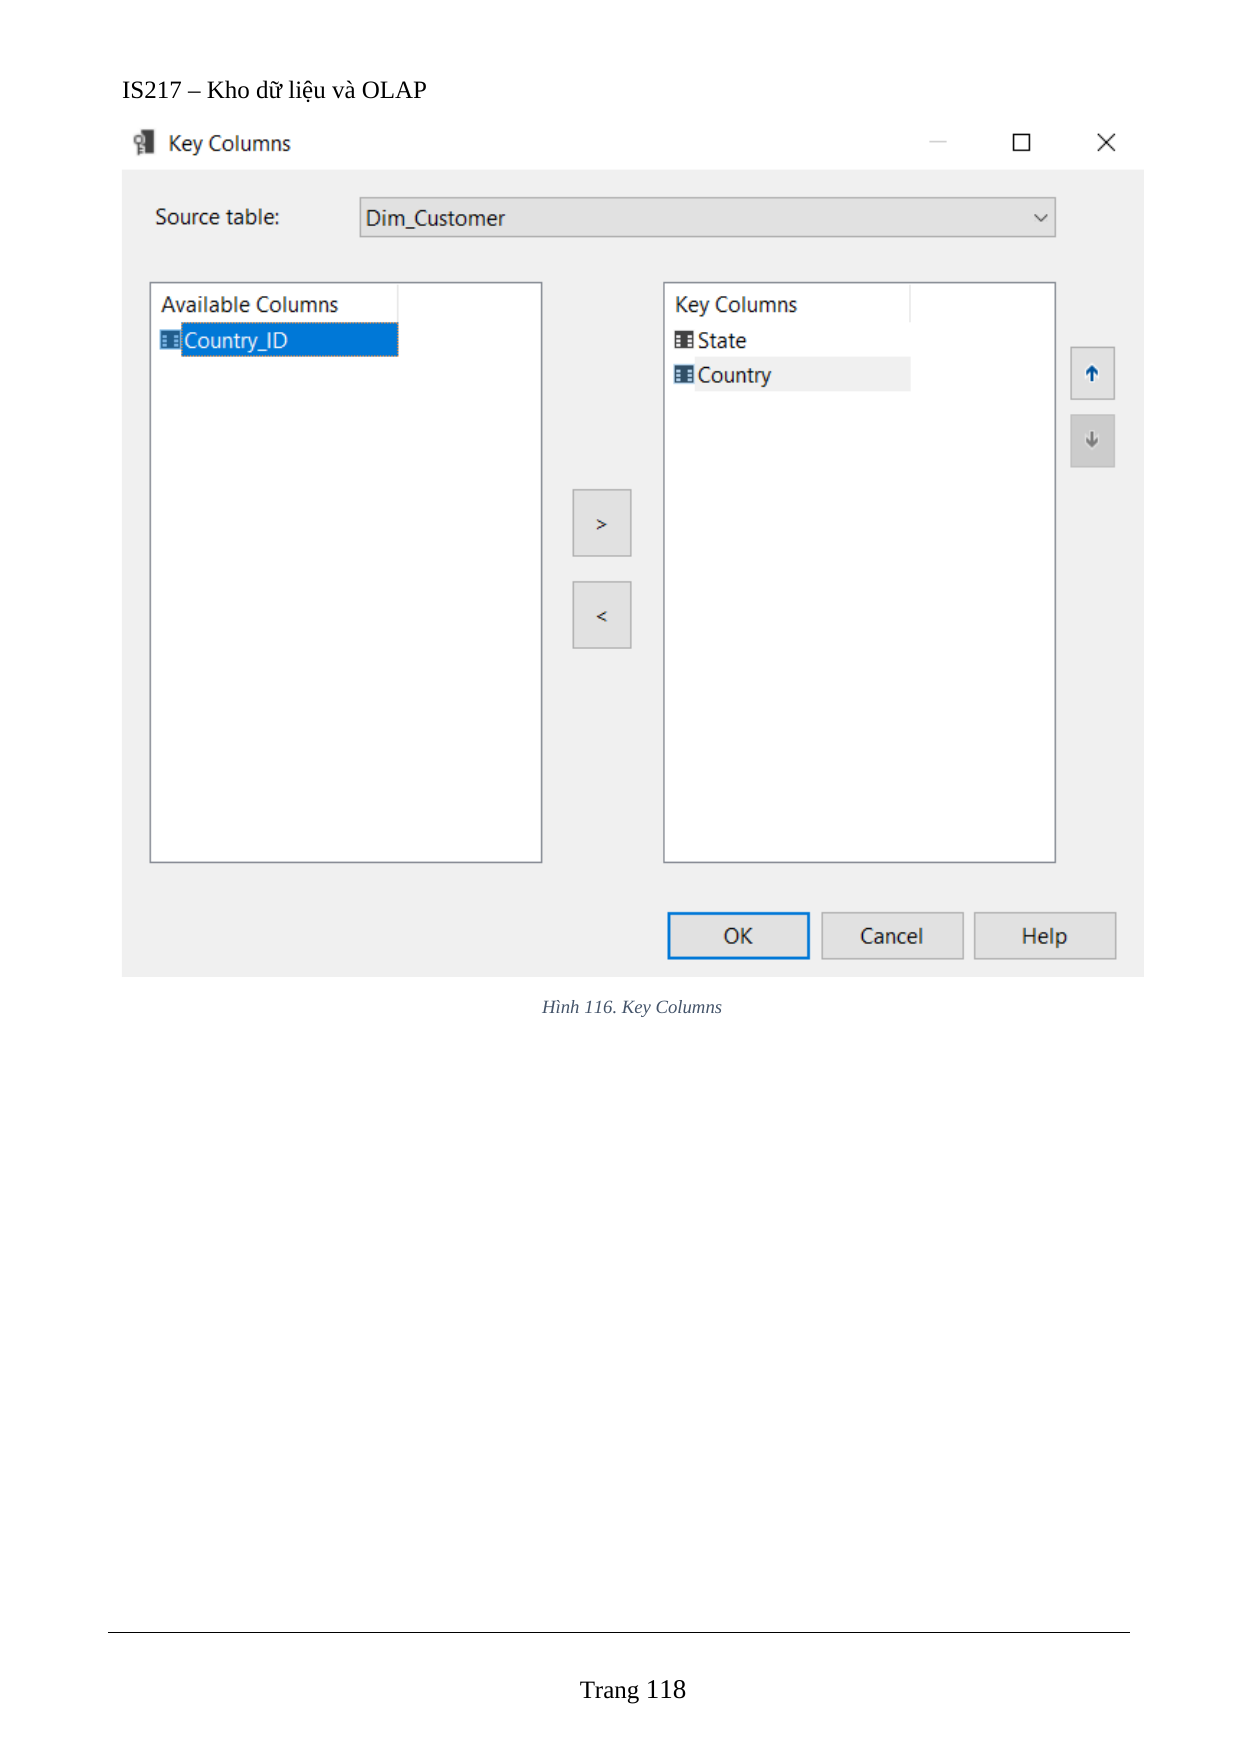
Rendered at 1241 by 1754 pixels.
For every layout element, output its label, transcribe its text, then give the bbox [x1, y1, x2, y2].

text Hình 116. Key Columns [122, 996, 1144, 1017]
picture [121, 121, 1144, 977]
